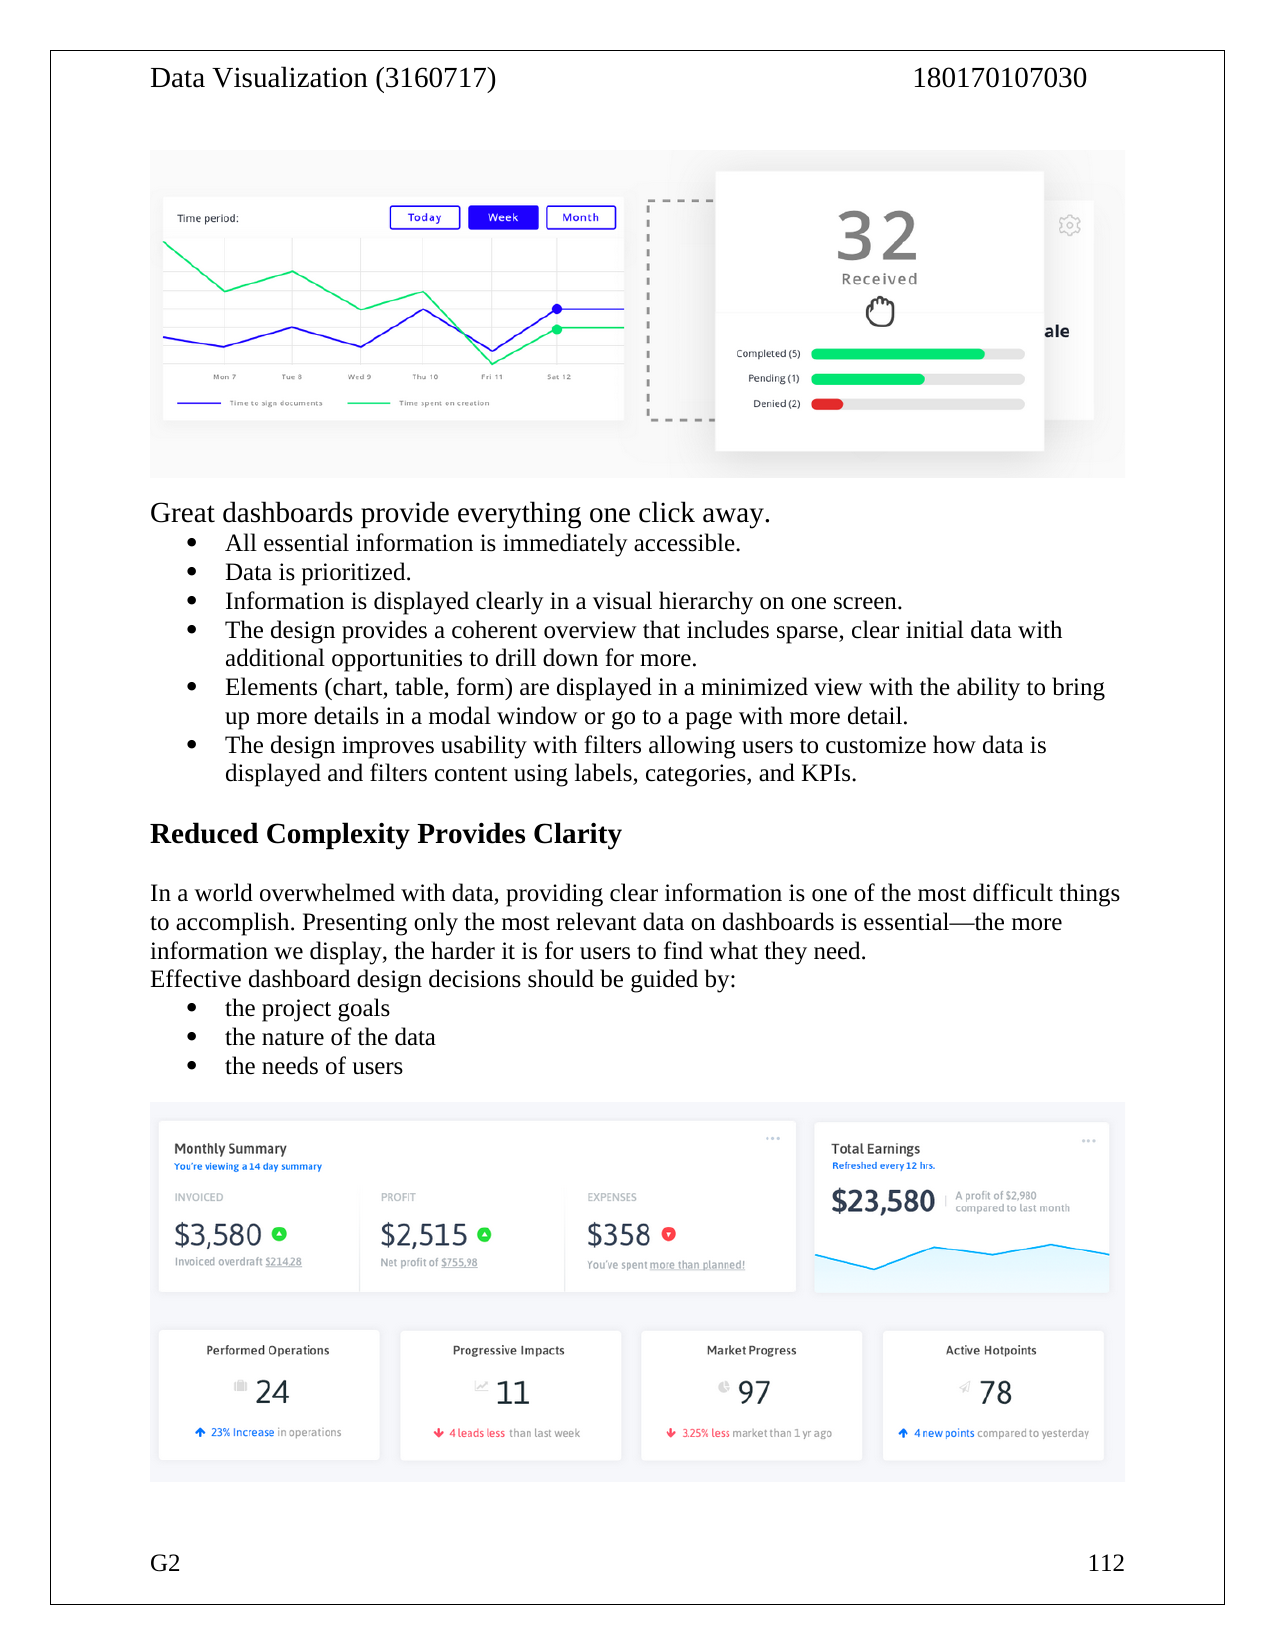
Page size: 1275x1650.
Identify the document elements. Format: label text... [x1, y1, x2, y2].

text In a world overwhelmed with data, providing clear information is one of the most difficult things to accomplish. Presenting only the most relevant data on dashboards is essential—the more information we display, the harder it is for users to find what they need. [150, 878, 1125, 964]
text Effective dashboard design decisions should be guided by: [150, 964, 1125, 993]
list Elements (chart, table, form) are displayed in a minimized view with the ability to bring up more details in a modal window or go to a page with more detail. [187, 672, 1125, 730]
text Reduced Complexity Provides Clarity [150, 816, 1125, 849]
list Information is displayed clearly in a visual hierarchy on one screen. [187, 586, 1125, 615]
text Great dashboards provide everything one click away. [150, 495, 1125, 528]
picture [150, 1102, 1125, 1482]
list the nature of the data [187, 1022, 1125, 1051]
list All essential information is immediately accessible. [187, 528, 1125, 557]
list Data is prioritized. [187, 557, 1125, 586]
list The design improves usability with filters allowing users to customize how data is displayed and filters content using labels, categories, and KPIs. [187, 730, 1125, 787]
picture [150, 150, 1125, 478]
list The design provides a coherent overview that includes sparse, clear initial data with additional opportunities to drill down for more. [187, 615, 1125, 672]
list the project goals [187, 993, 1125, 1022]
list the needs of users [187, 1051, 1125, 1079]
